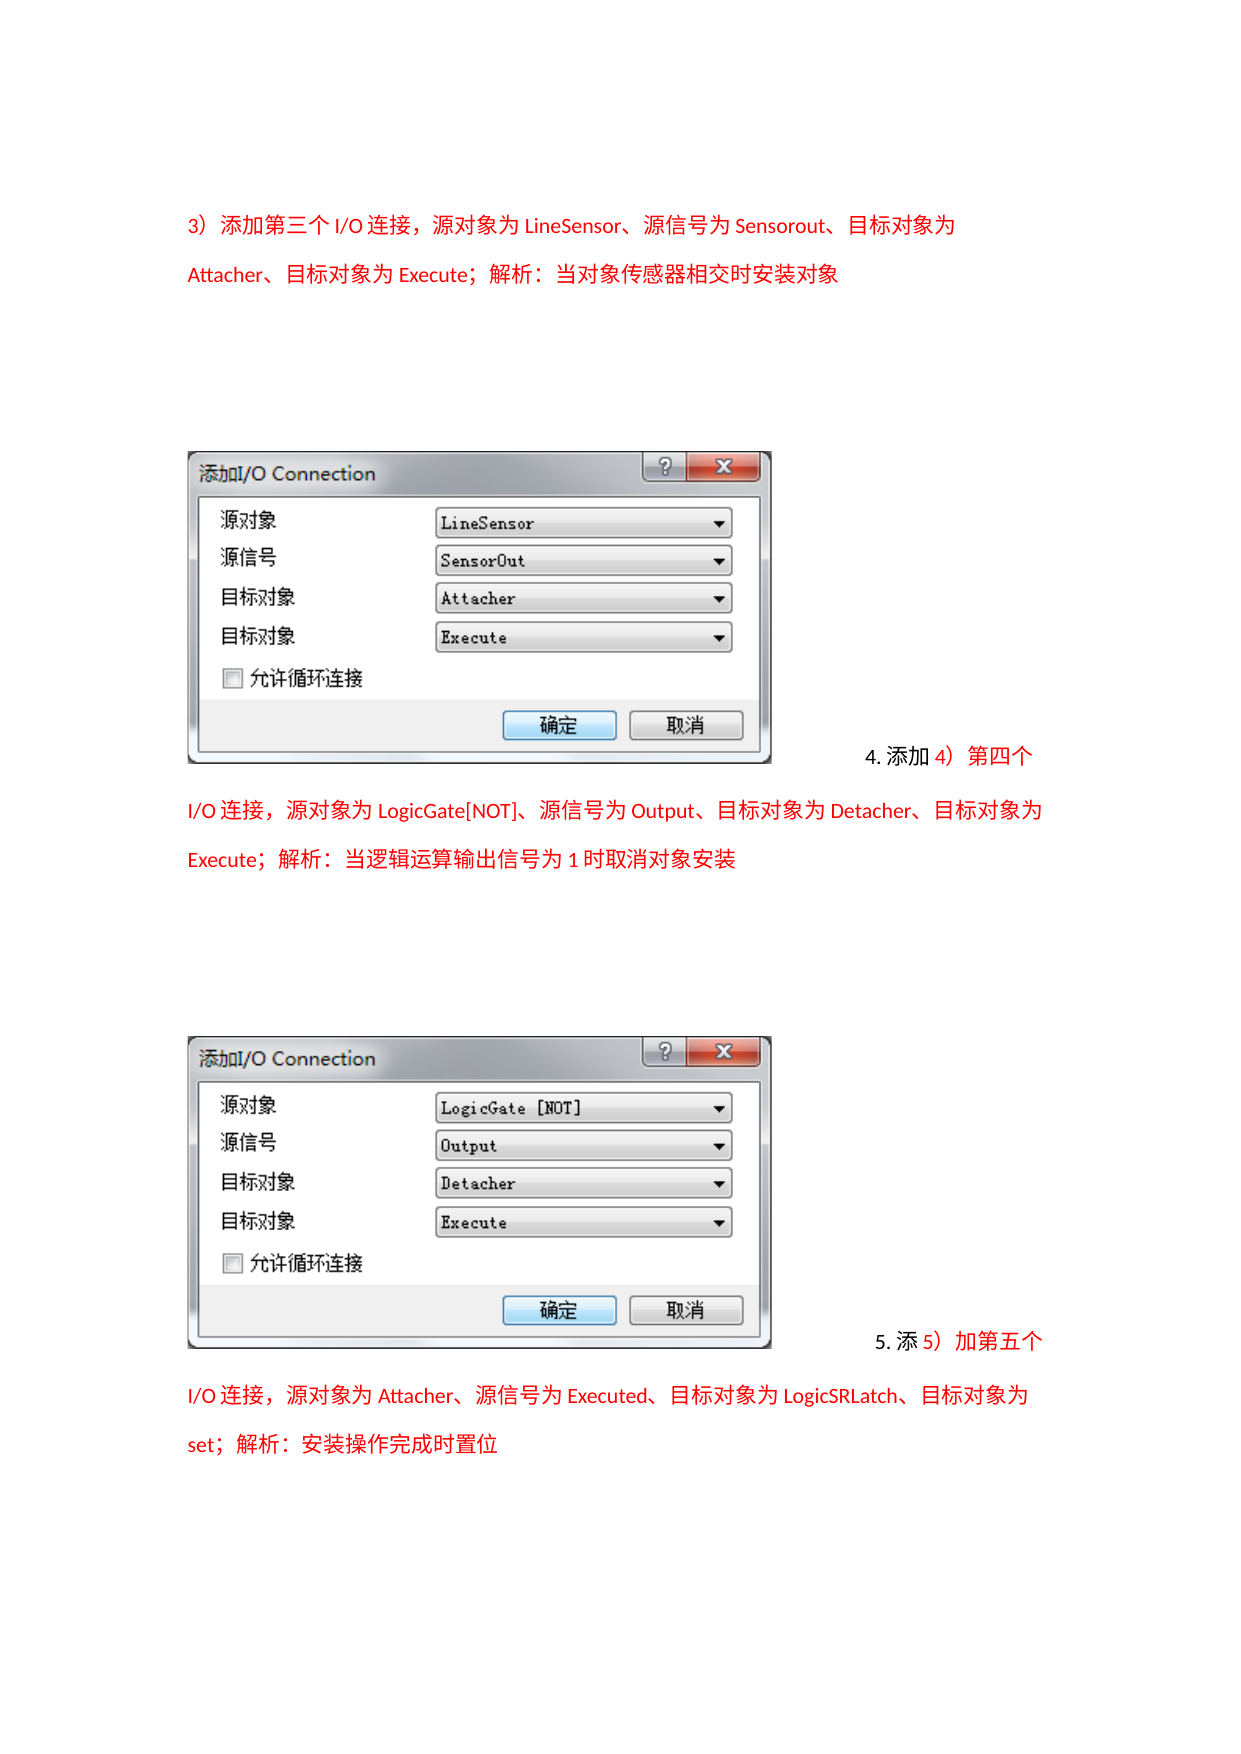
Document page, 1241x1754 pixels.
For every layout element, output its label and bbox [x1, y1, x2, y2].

picture [187, 451, 772, 764]
text [187, 208, 1053, 1459]
picture [187, 1036, 772, 1349]
